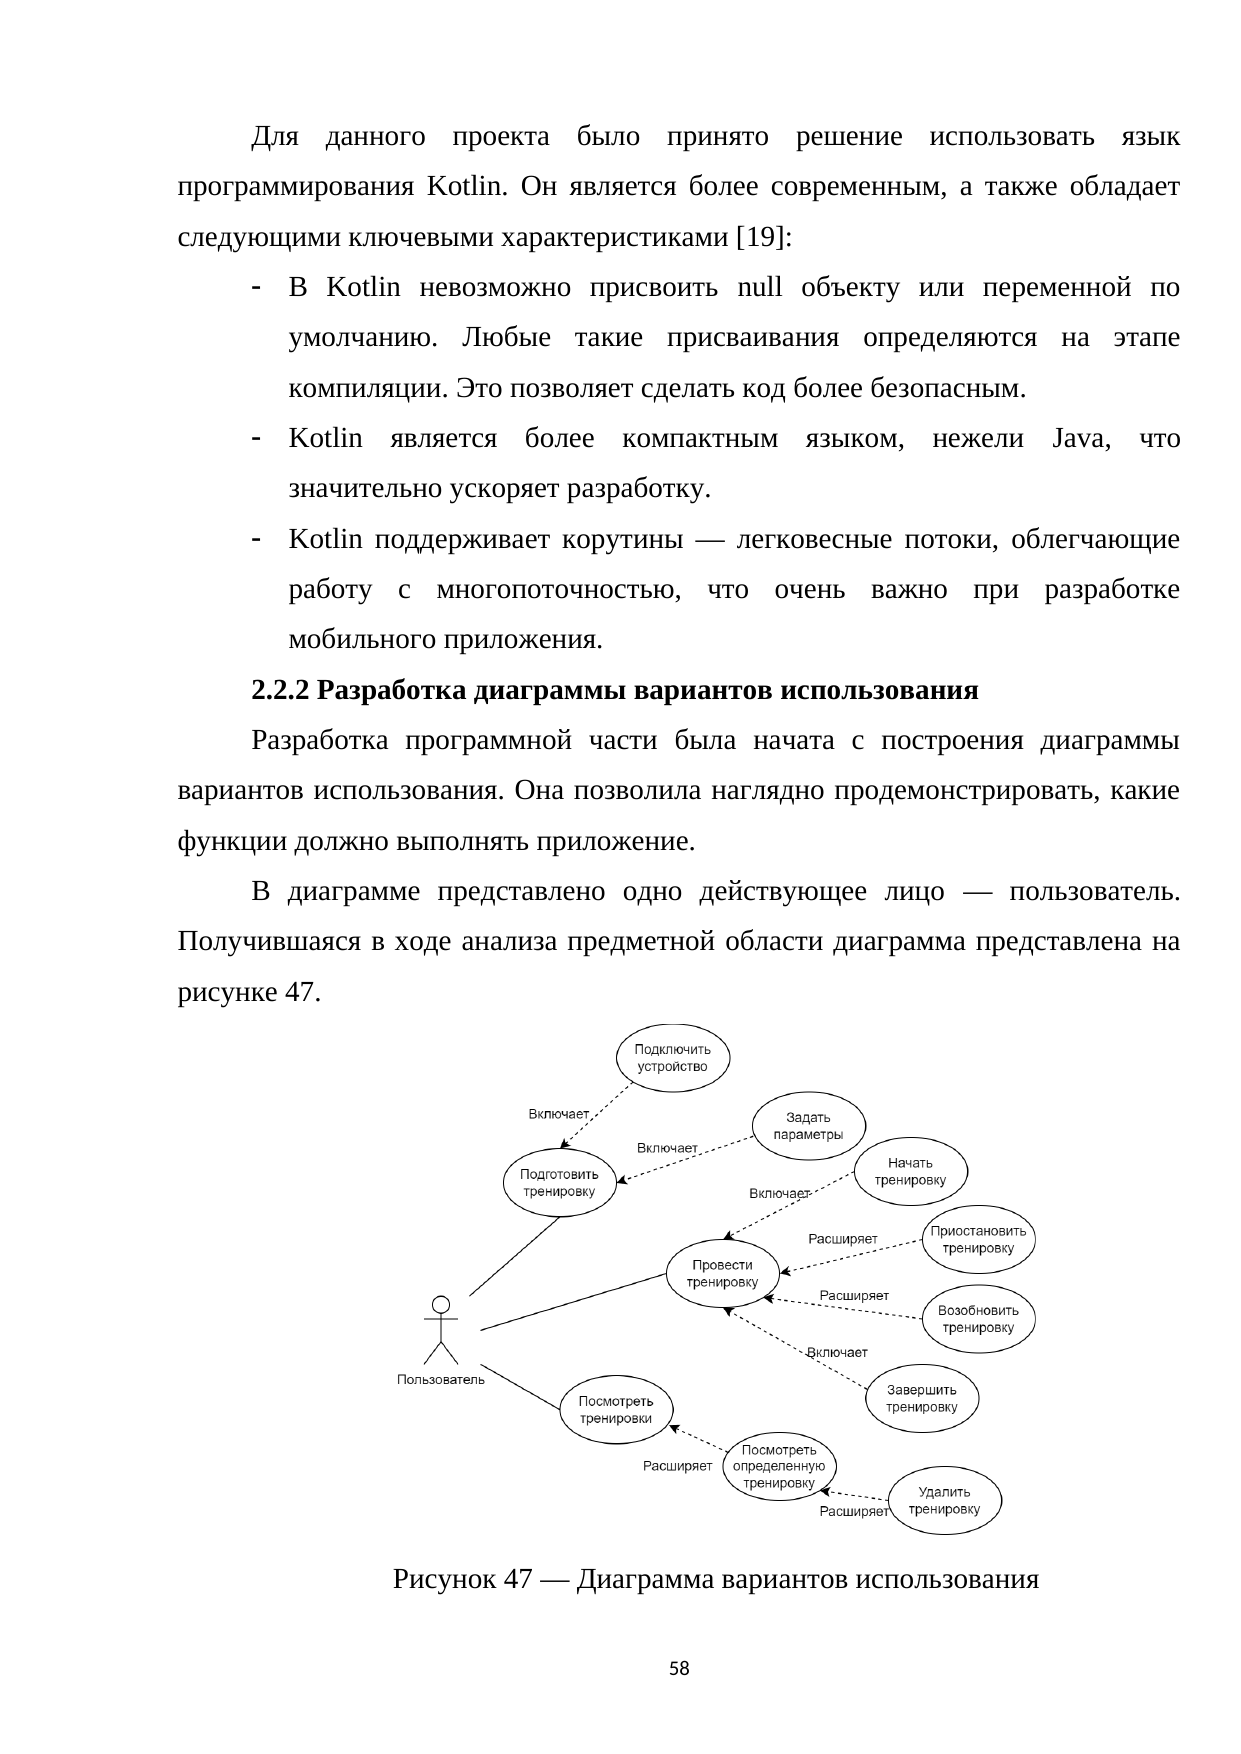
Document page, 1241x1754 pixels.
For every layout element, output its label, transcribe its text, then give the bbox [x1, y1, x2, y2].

list Kotlin поддерживает корутины — легковесные потоки, облегчающие работу с многопоточностью, что очень важно при разработке мобильного приложения. [251, 521, 1181, 655]
text В диаграмме представлено одно действующее лицо — пользователь. Получившаяся в ходе анализа предметной области диаграмма представлена на рисунке 47. [177, 873, 1181, 1007]
text Рисунок 47 — Диаграмма вариантов использования [177, 1561, 1181, 1594]
text Разработка программной части была начата с построения диаграммы вариантов использования. Она позволила наглядно продемонстрировать, какие функции должно выполнять приложение. [177, 722, 1181, 856]
text Для данного проекта было принято решение использовать язык программирования Kotlin. Он является более современным, а также обладает следующими ключевыми характеристиками [19]: [177, 118, 1181, 252]
list Kotlin является более компактным языком, нежели Java, что значительно ускоряет разработку. [251, 420, 1181, 504]
text 2.2.2 Разработка диаграммы вариантов использования [177, 672, 1181, 705]
list В Kotlin невозможно присвоить null объекту или переменной по умолчанию. Любые такие присваивания определяются на этапе компиляции. Это позволяет сделать код более безопасным. [251, 269, 1181, 403]
picture [396, 1024, 1036, 1536]
